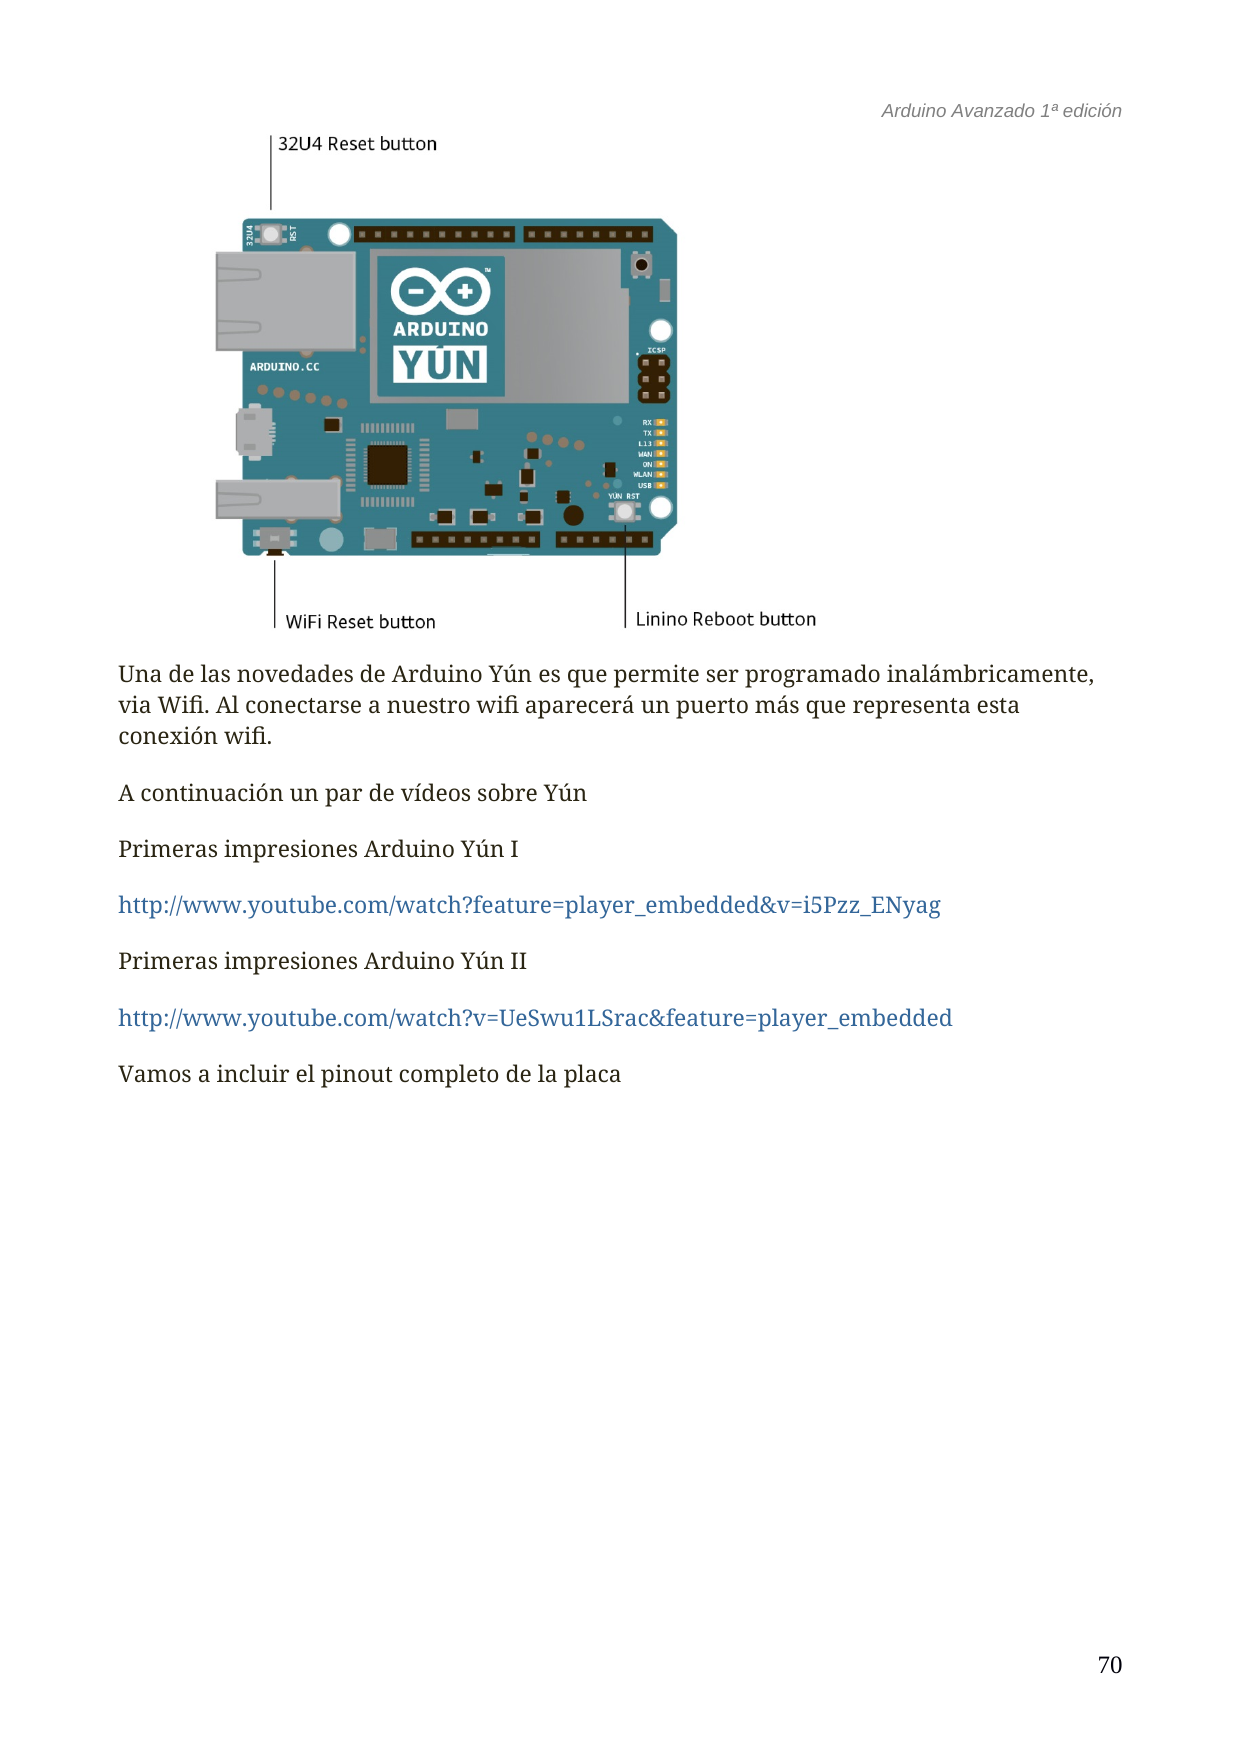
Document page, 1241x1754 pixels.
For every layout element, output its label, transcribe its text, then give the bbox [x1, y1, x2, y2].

picture [118, 134, 831, 633]
text Una de las novedades de Arduino Yún es que permite ser programado inalámbricamente, via Wifi. Al conectarse a nuestro wifi aparecerá un puerto más que representa esta conexión wifi. [118, 658, 1122, 752]
text http://www.youtube.com/watch?v=UeSwu1LSrac&feature=player_embedded [118, 1002, 1122, 1033]
text Primeras impresiones Arduino Yún II [118, 945, 1122, 977]
text http://www.youtube.com/watch?feature=player_embedded&v=i5Pzz_ENyag [118, 889, 1122, 920]
text A continuación un par de vídeos sobre Yún [118, 777, 1122, 808]
text Primeras impresiones Arduino Yún I [118, 833, 1122, 864]
text Vamos a incluir el pinout completo de la placa [118, 1058, 1122, 1089]
